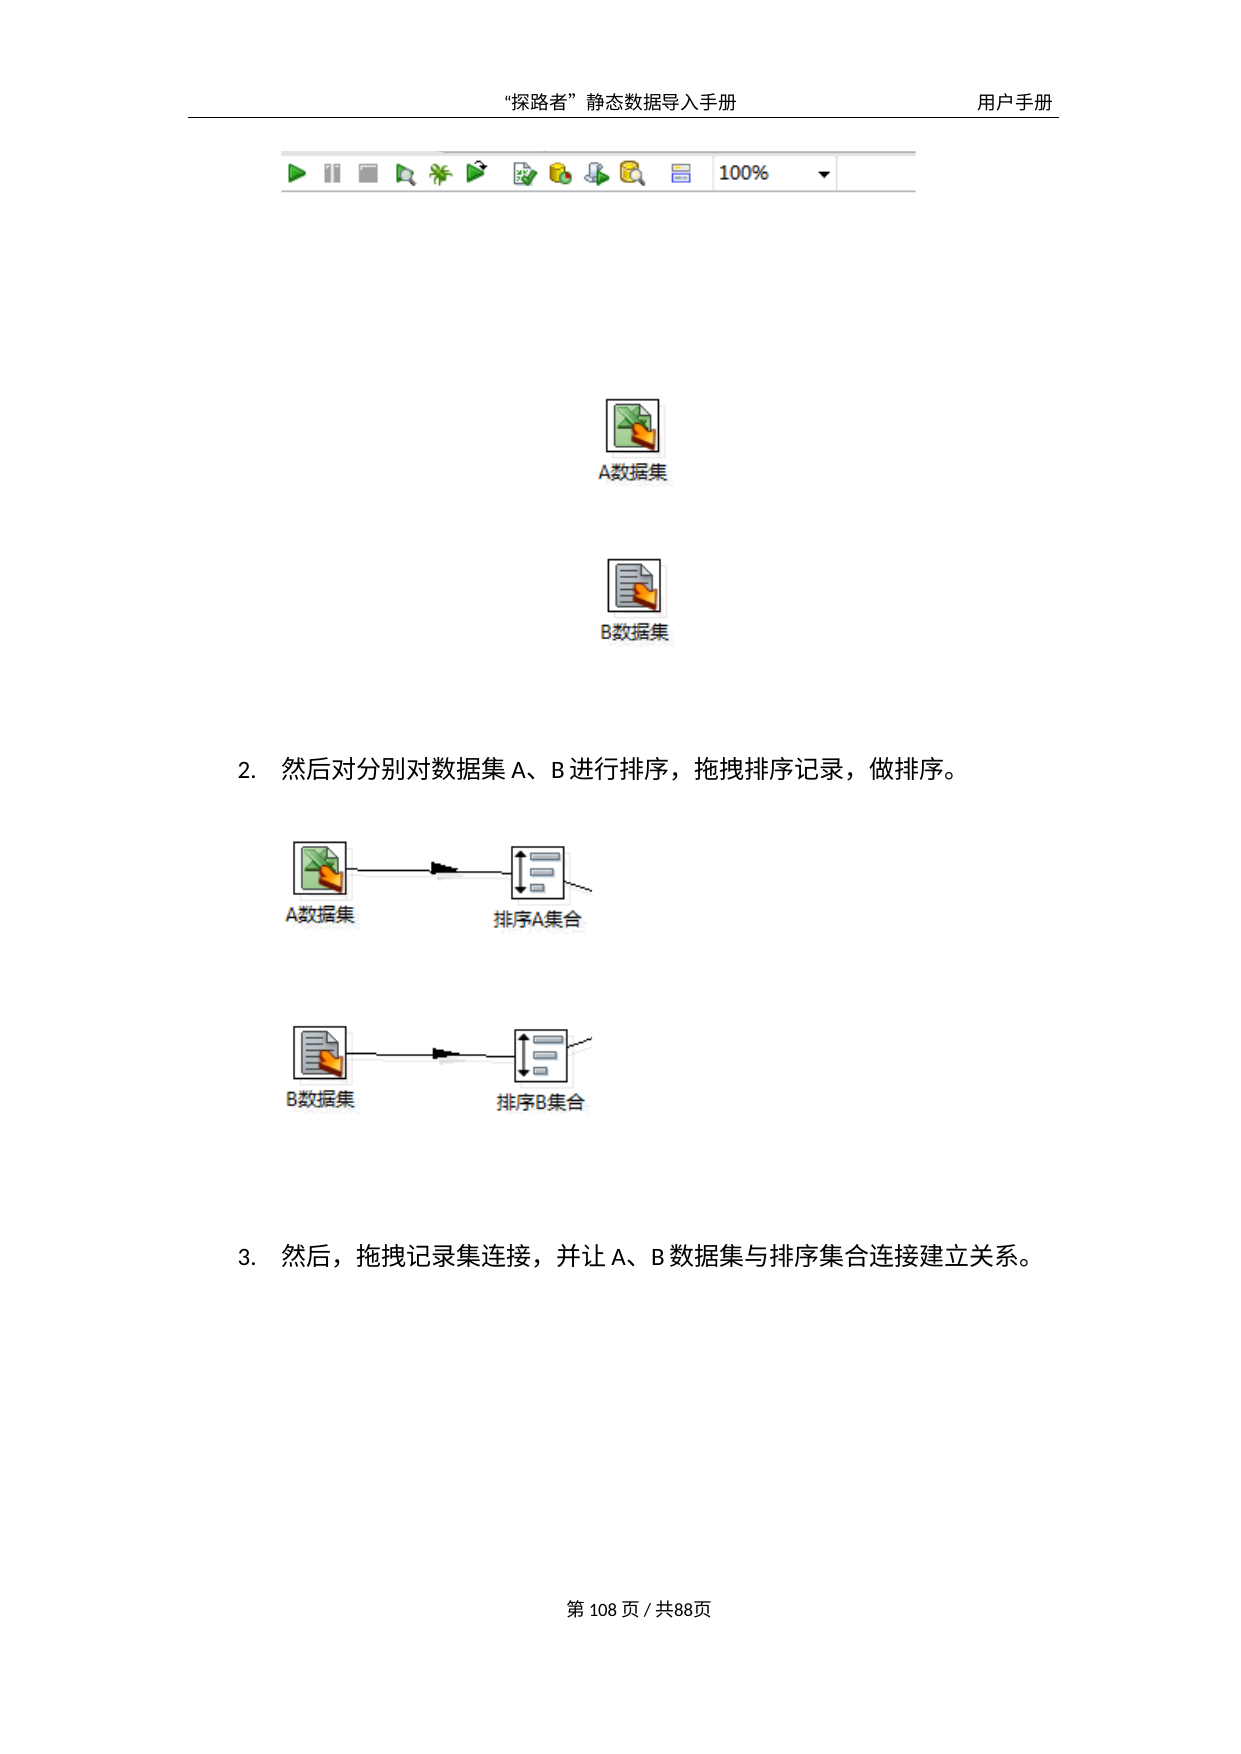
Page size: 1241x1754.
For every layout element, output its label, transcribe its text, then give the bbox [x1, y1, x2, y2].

list 然后，拖拽记录集连接，并让A、B数据集与排序集合连接建立关系。 [237, 1222, 1053, 1287]
picture [281, 834, 593, 1114]
list 然后对分别对数据集A、B进行排序，拖拽排序记录，做排序。 [237, 735, 1053, 800]
picture [281, 151, 916, 694]
